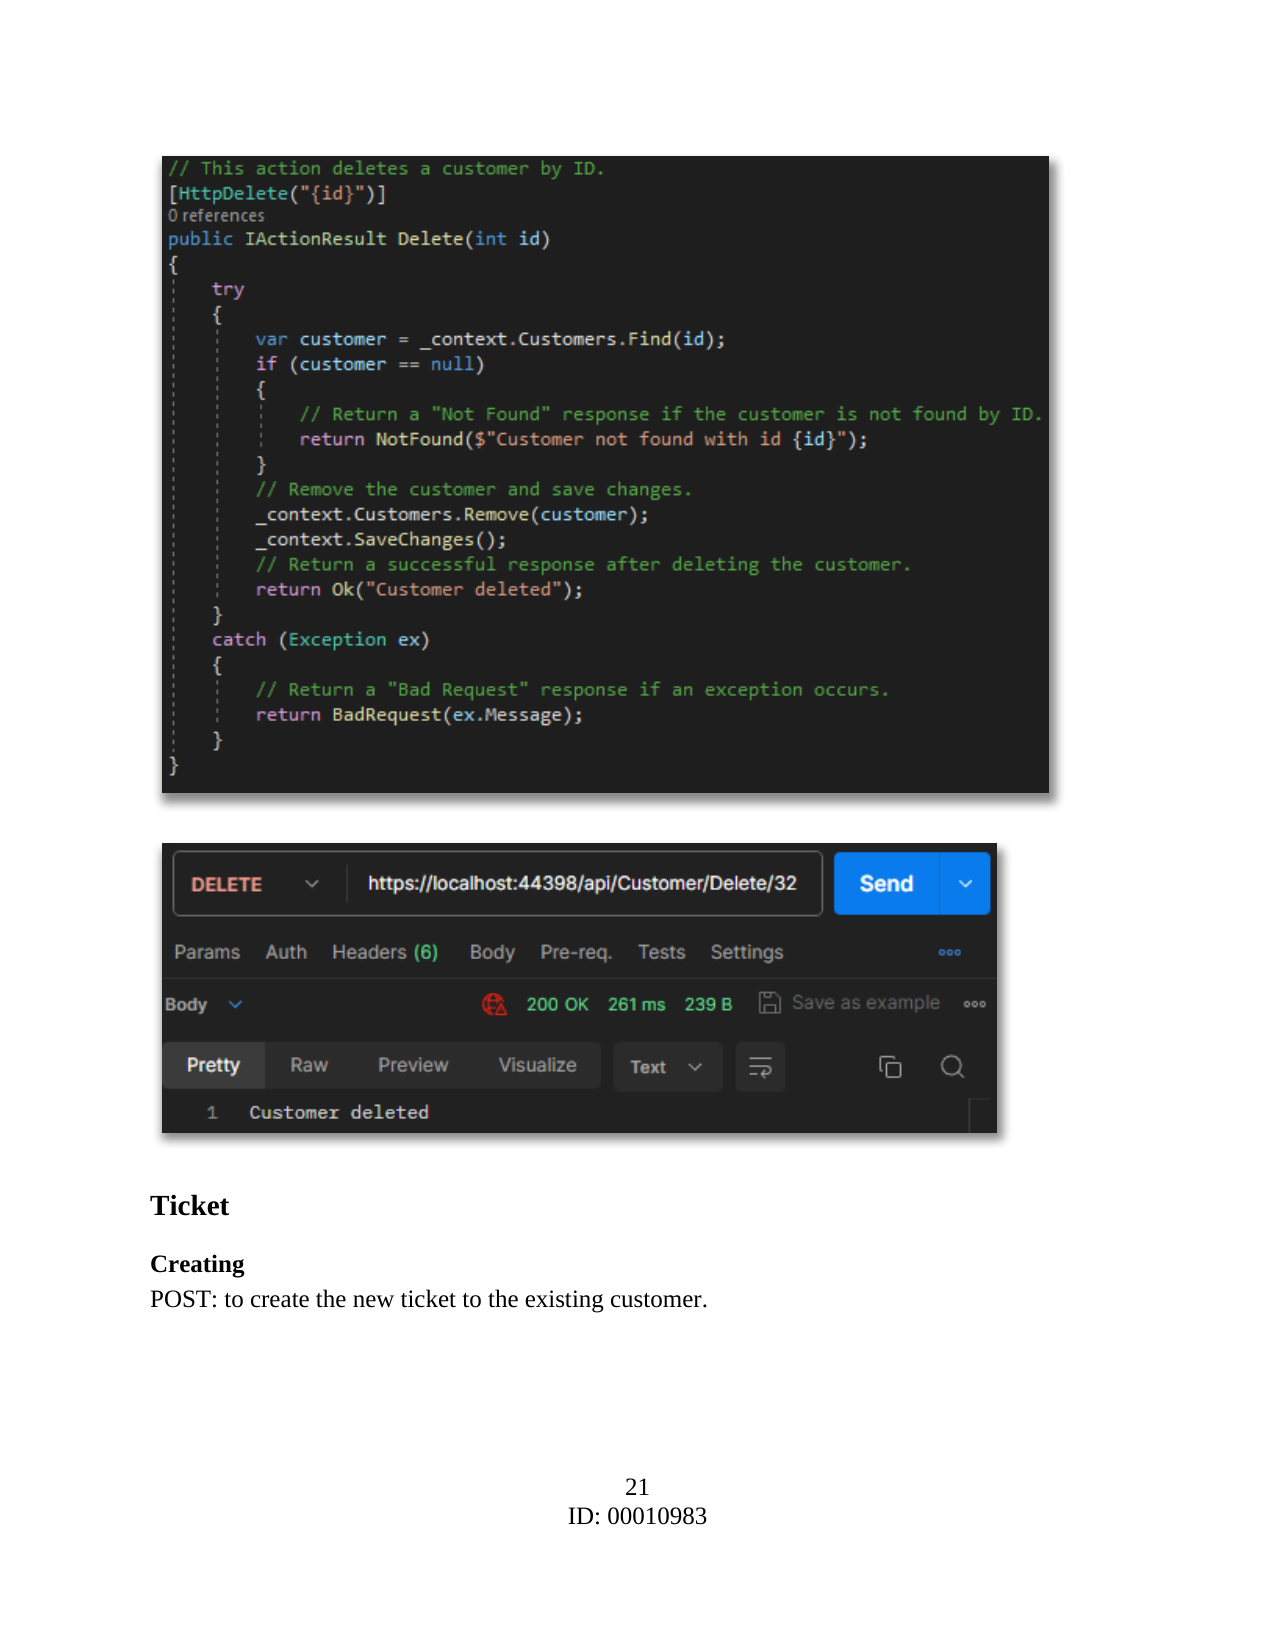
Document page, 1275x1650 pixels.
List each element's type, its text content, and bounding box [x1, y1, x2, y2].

picture [162, 156, 1049, 793]
subtitle Ticket [150, 1188, 1125, 1221]
subtitle Creating [150, 1249, 1125, 1278]
text POST: to create the new ticket to the existing customer. [150, 1284, 1125, 1313]
picture [162, 843, 997, 1133]
